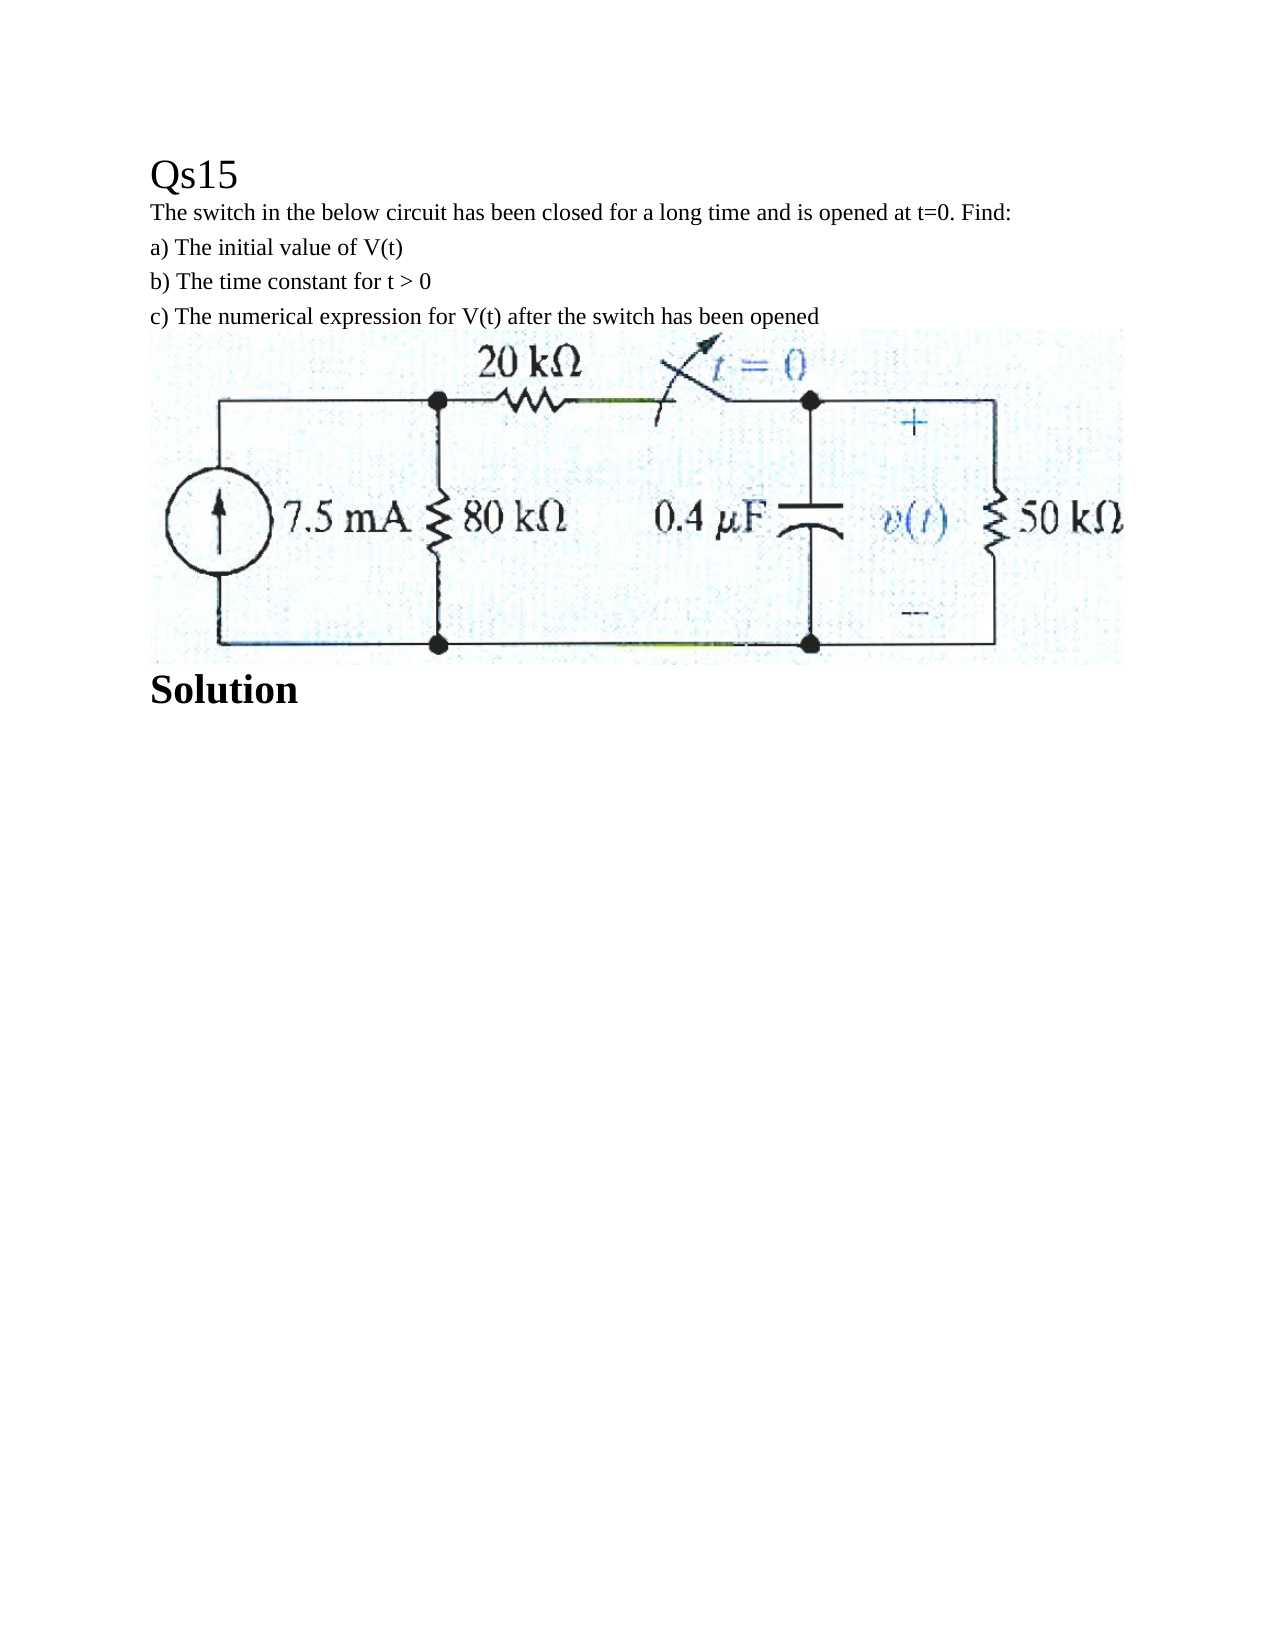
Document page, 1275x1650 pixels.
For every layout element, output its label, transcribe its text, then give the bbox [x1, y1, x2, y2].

text Solution [150, 665, 1125, 712]
text a) The initial value of V(t) [150, 233, 1125, 260]
text The switch in the below circuit has been closed for a long time and is opened at t=0. Find: [150, 198, 1125, 226]
text c) The numerical expression for V(t) after the switch has been opened [150, 302, 1125, 329]
text b) The time constant for t ˃ 0 [150, 267, 1125, 295]
text Qs15 [150, 150, 1125, 198]
